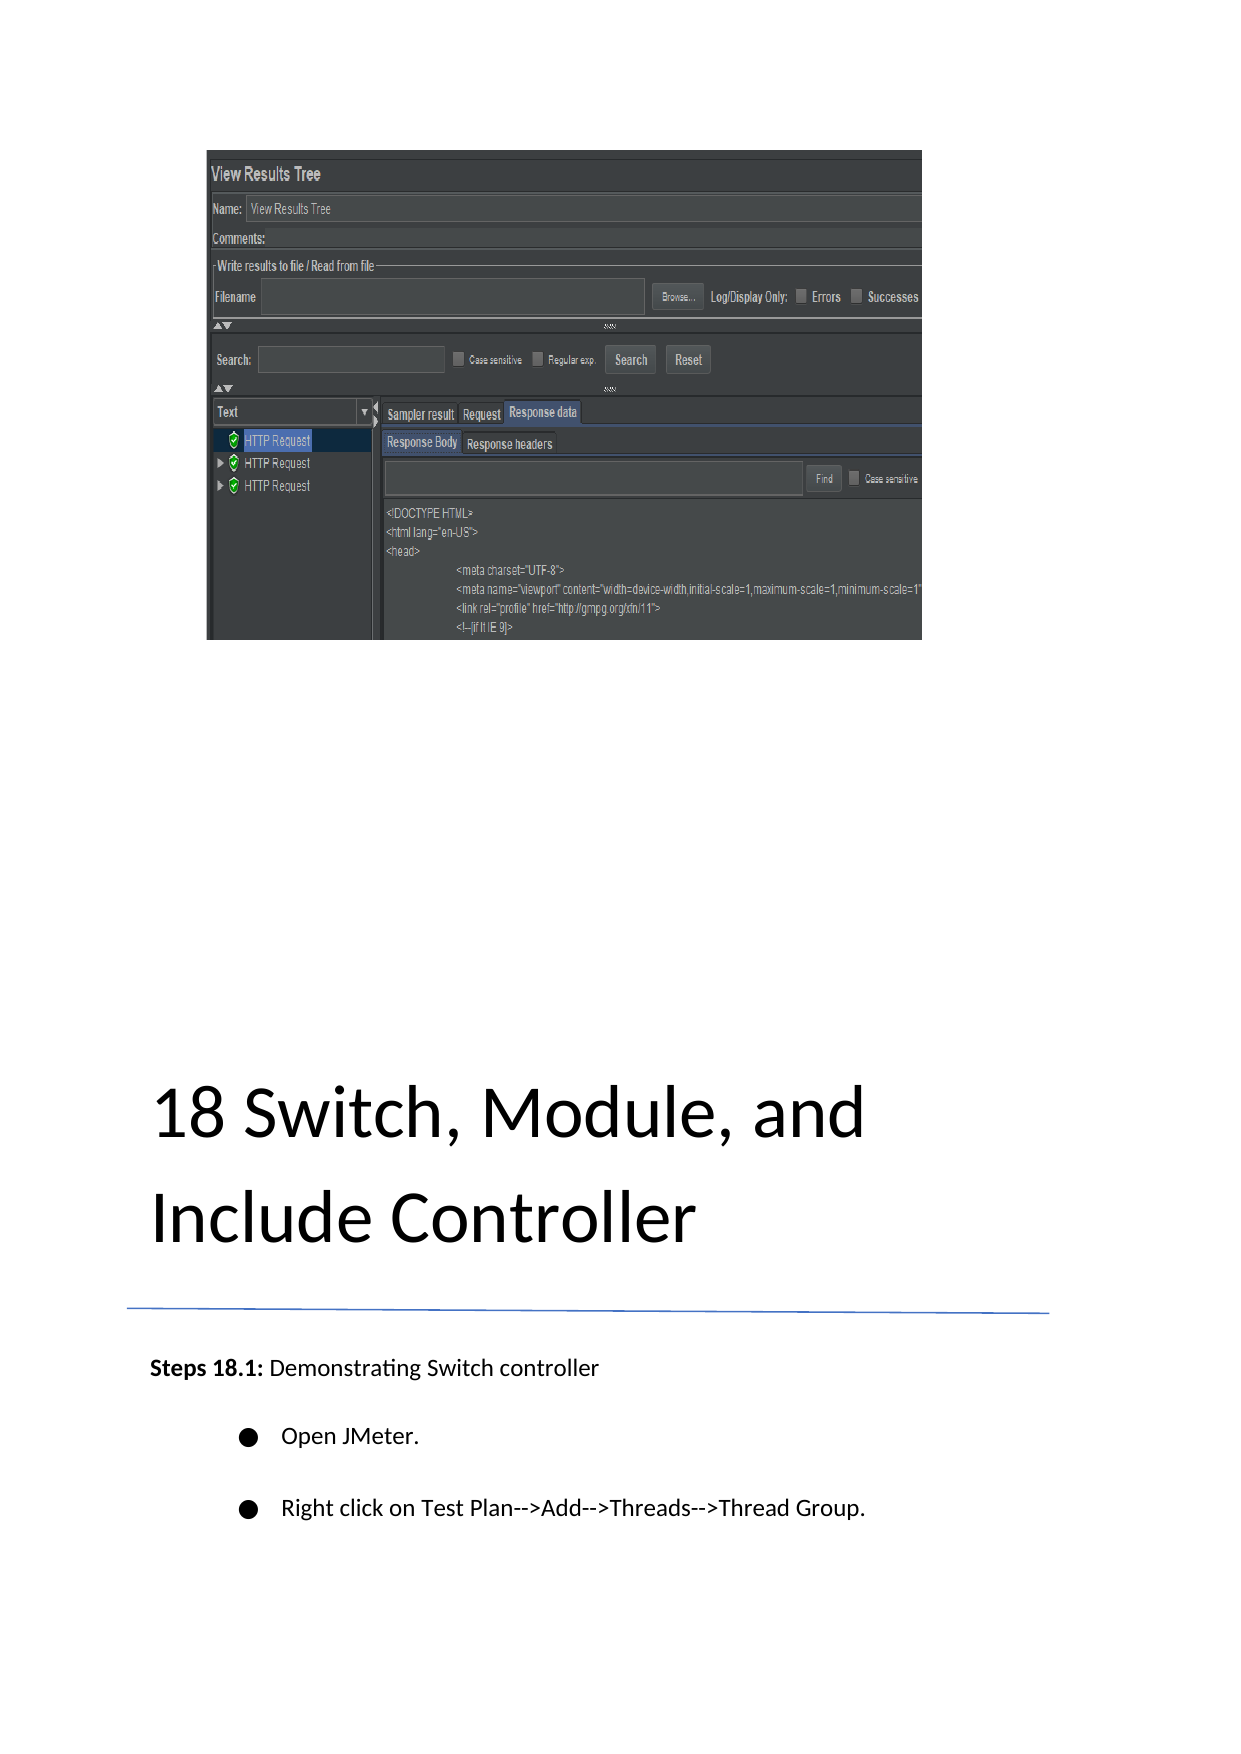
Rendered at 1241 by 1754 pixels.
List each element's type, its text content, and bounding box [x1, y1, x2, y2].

picture [206, 150, 922, 640]
text Steps 18.1: Demonstrating Switch controller [150, 1352, 1090, 1382]
list Open JMeter. [237, 1408, 1090, 1459]
text 18 Switch, Module, and Include Controller [150, 1065, 1090, 1261]
list Right click on Test Plan-->Add-->Threads-->Thread Group. [237, 1479, 1090, 1531]
